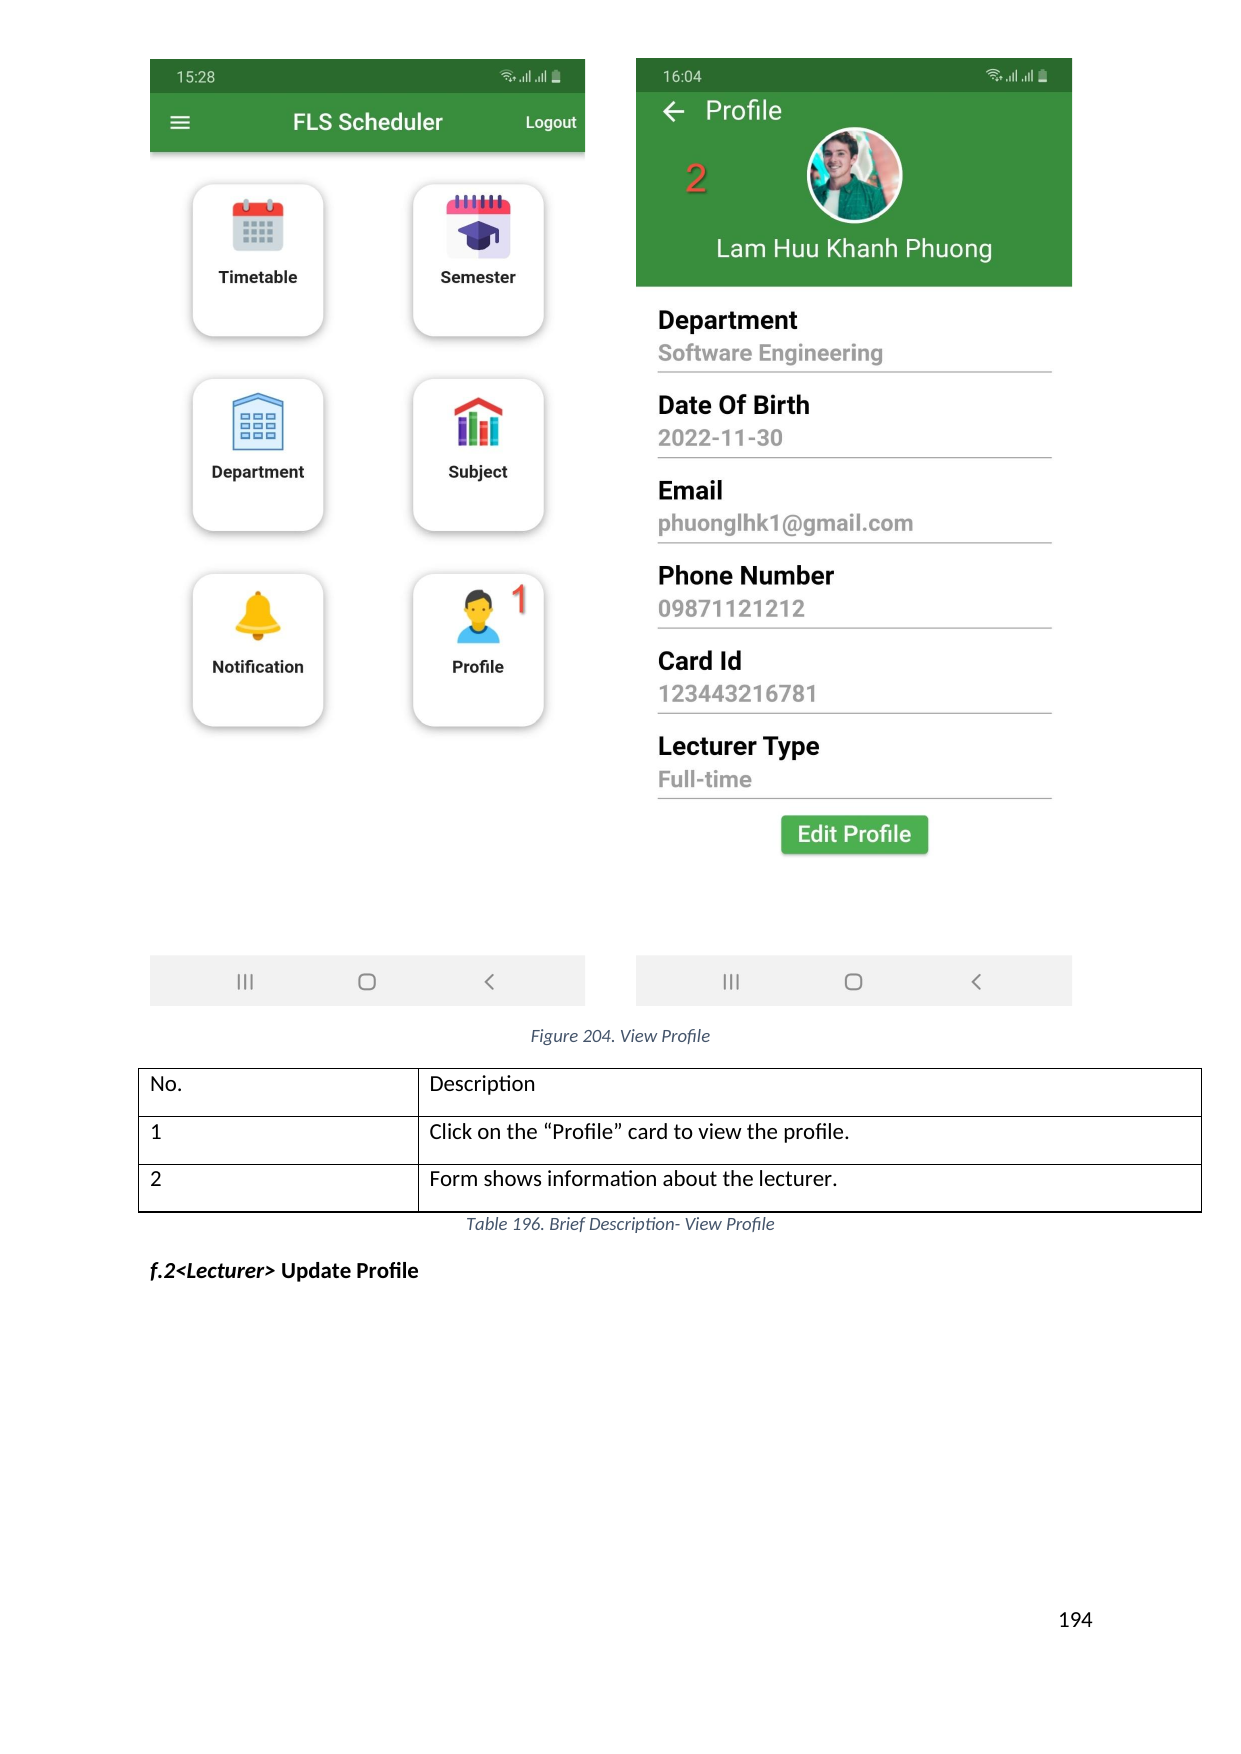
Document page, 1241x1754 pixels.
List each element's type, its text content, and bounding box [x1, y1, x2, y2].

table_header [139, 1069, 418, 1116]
picture [636, 58, 1073, 1006]
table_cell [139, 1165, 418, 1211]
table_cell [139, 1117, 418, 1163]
picture [150, 59, 586, 1006]
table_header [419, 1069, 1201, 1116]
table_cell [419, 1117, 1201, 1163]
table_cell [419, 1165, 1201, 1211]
text f.2<Lecturer> Update Profile [150, 1256, 1093, 1284]
